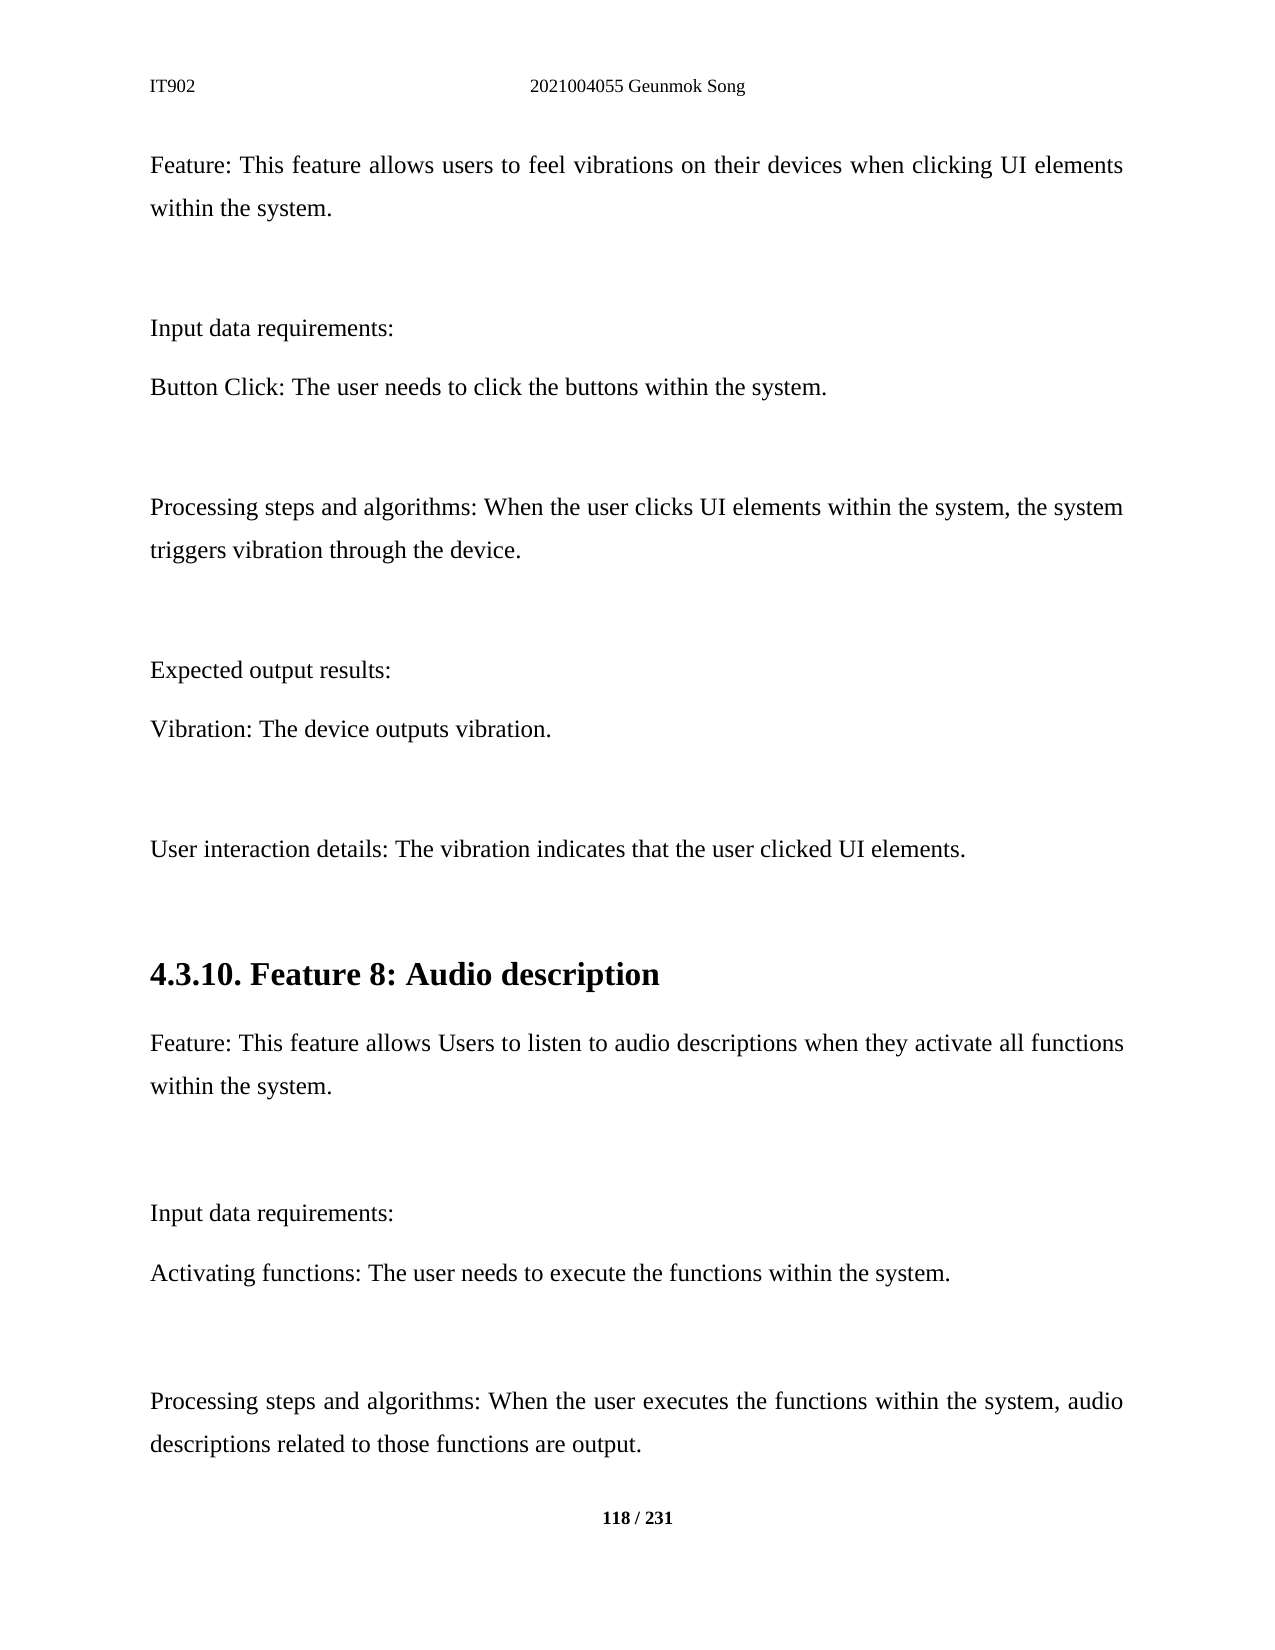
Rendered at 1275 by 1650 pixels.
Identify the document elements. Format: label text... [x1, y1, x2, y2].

text Feature: This feature allows Users to listen to audio descriptions when they activate all functions within the system. [150, 1028, 1125, 1100]
text User interaction details: The vibration indicates that the user clicked UI elements. [150, 834, 1125, 863]
text Input data requirements: [150, 313, 1125, 341]
subtitle 4.3.10. Feature 8: Audio description [150, 954, 1125, 992]
text Vibration: The device outputs vibration. [150, 714, 1125, 743]
text Input data requirements: [150, 1198, 1125, 1227]
text Button Click: The user needs to click the buttons within the system. [150, 372, 1125, 401]
text Activating functions: The user needs to execute the functions within the system. [150, 1258, 1125, 1287]
text Expected output results: [150, 655, 1125, 683]
text Processing steps and algorithms: When the user clicks UI elements within the system, the system triggers vibration through the device. [150, 492, 1125, 564]
text Feature: This feature allows users to feel vibrations on their devices when clicking UI elements within the system. [150, 150, 1125, 222]
text Processing steps and algorithms: When the user executes the functions within the system, audio descriptions related to those functions are output. [150, 1386, 1125, 1458]
